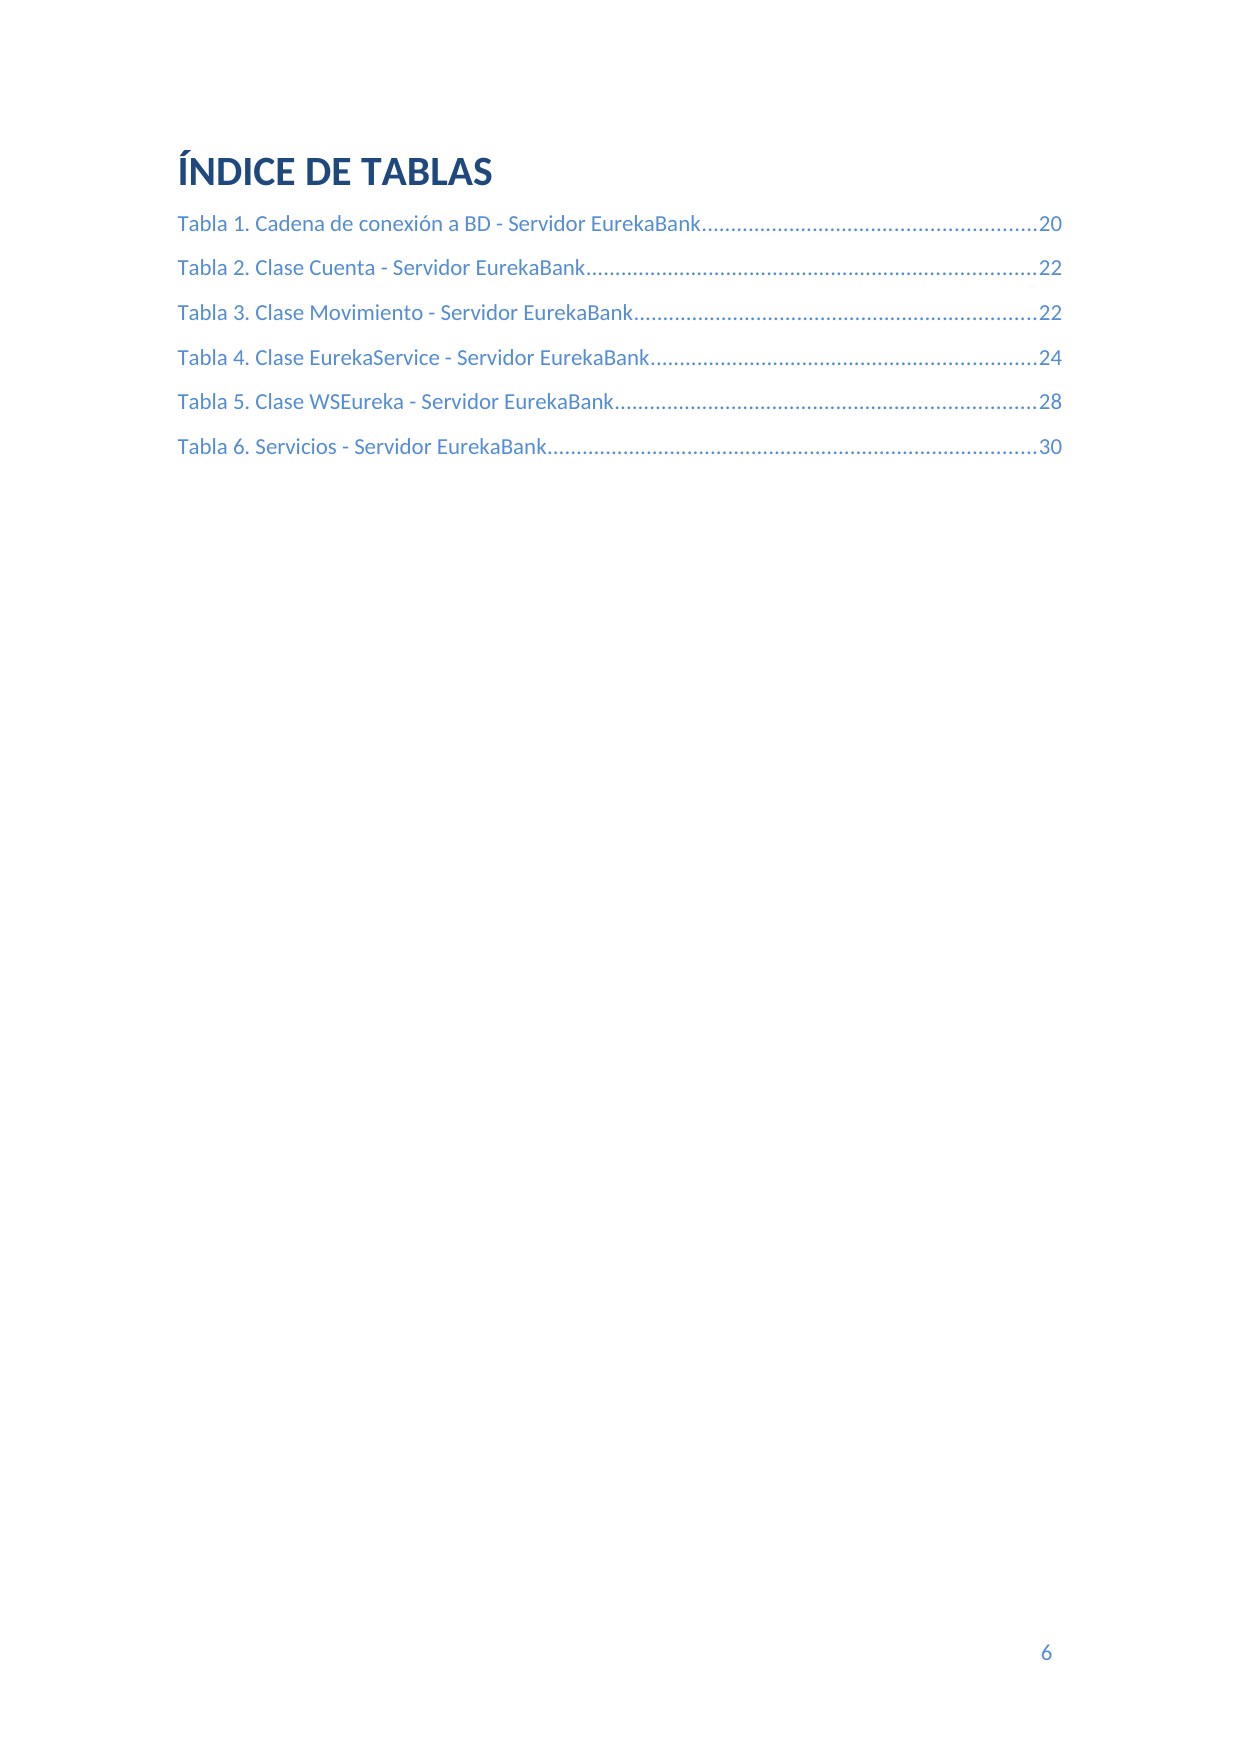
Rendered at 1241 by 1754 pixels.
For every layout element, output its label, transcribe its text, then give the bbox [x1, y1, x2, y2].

text Tabla 6. Servicios - Servidor EurekaBank 30 [177, 432, 1063, 460]
subtitle ÍNDICE DE TABLAS [177, 145, 1063, 196]
text Tabla 2. Clase Cuenta - Servidor EurekaBank 22 [177, 253, 1063, 281]
text Tabla 4. Clase EurekaService - Servidor EurekaBank 24 [177, 343, 1063, 371]
text Tabla 3. Clase Movimiento - Servidor EurekaBank 22 [177, 298, 1063, 326]
text Tabla 1. Cadena de conexión a BD - Servidor EurekaBank 20 [177, 209, 1063, 237]
text Tabla 5. Clase WSEureka - Servidor EurekaBank 28 [177, 387, 1063, 416]
